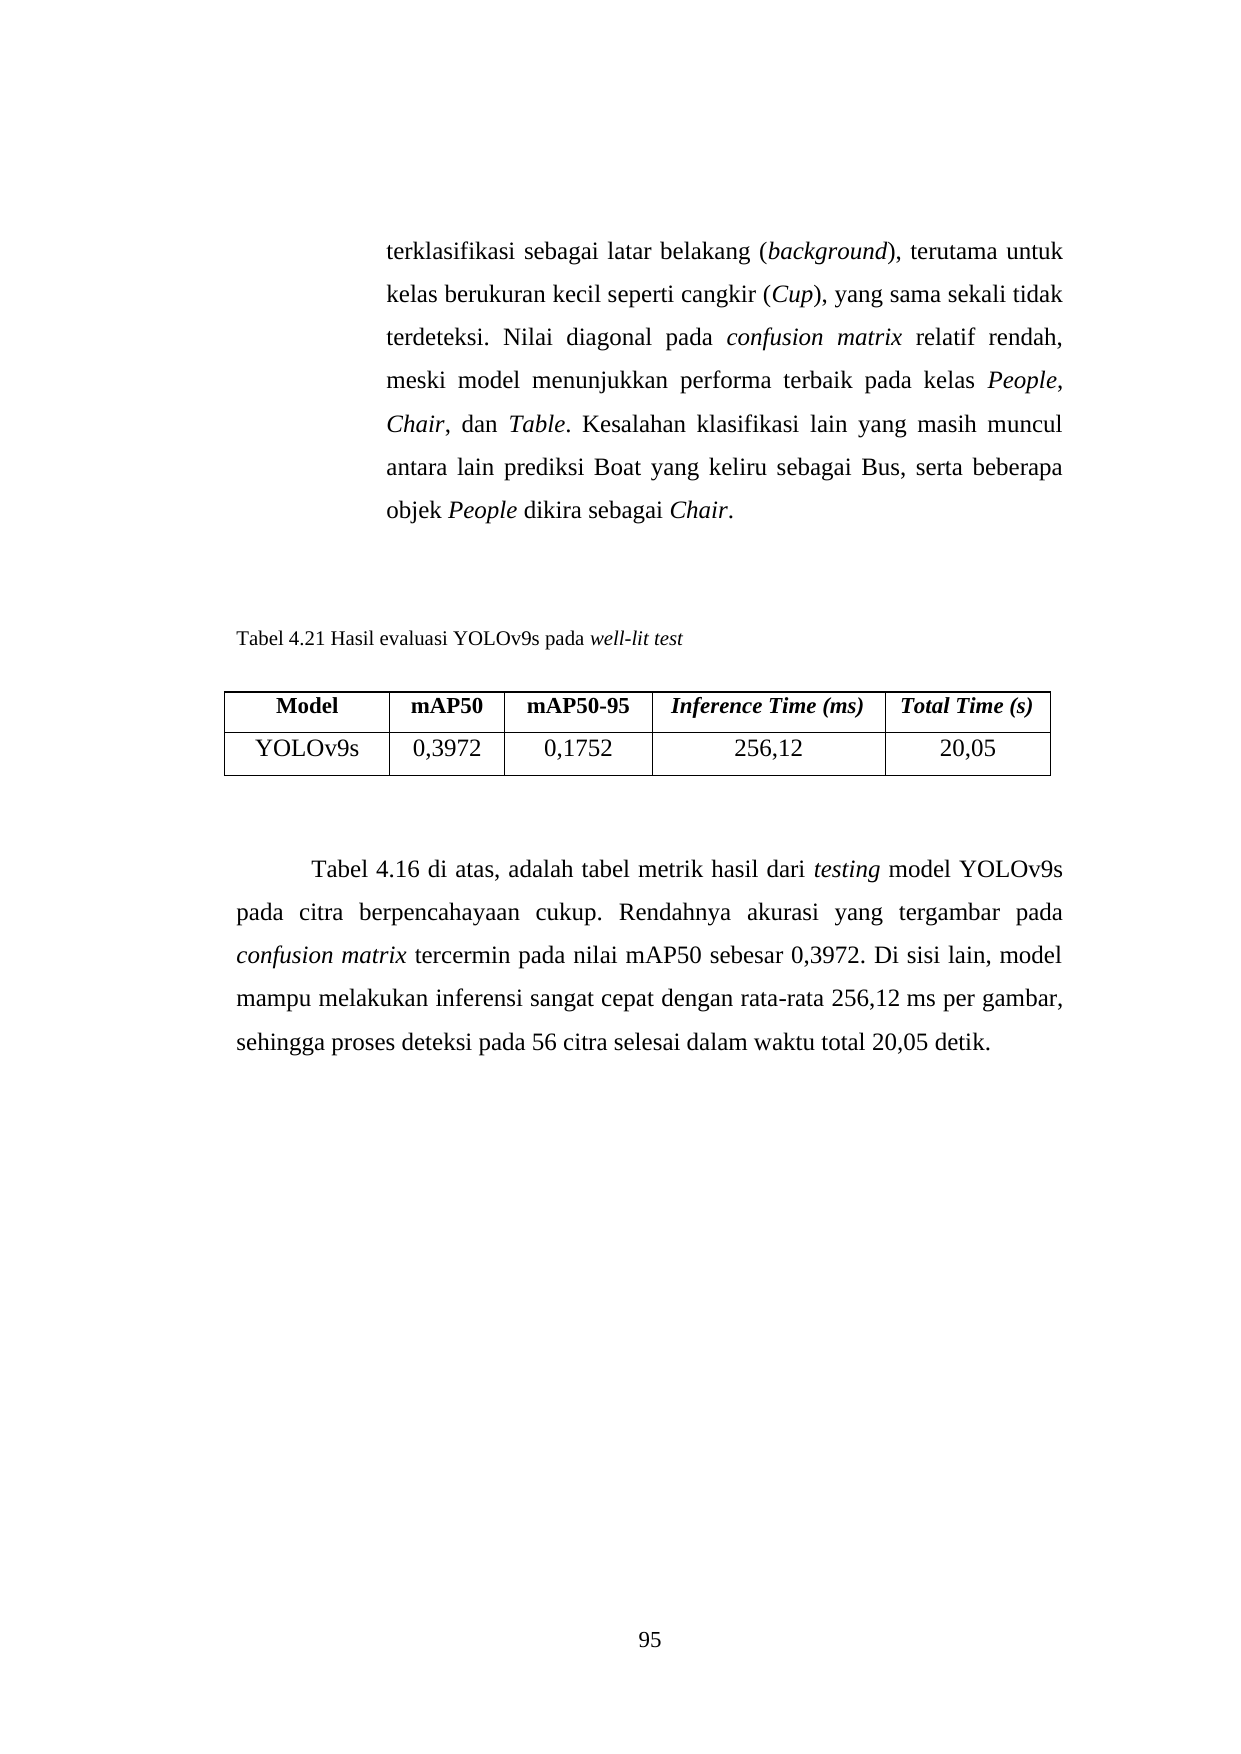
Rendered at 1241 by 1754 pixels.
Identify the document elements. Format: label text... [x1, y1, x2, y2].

table_header mAP50 [390, 693, 504, 732]
table_header Inference Time (ms) [653, 693, 885, 732]
table_cell 0,1752 [505, 733, 652, 775]
table_header Model [225, 693, 389, 732]
table_cell YOLOv9s [225, 733, 389, 775]
table_header Total Time (s) [886, 693, 1050, 732]
table_cell 20,05 [886, 733, 1050, 775]
table_cell 256,12 [653, 733, 885, 775]
table_header mAP50-95 [505, 693, 652, 732]
table_cell 0,3972 [390, 733, 504, 775]
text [386, 236, 1063, 524]
text Tabel 4.16 di atas, adalah tabel metrik hasil dari testing model YOLOv9s pada citra berpencahayaan cukup. Rendahnya akurasi yang tergambar pada confusion matrix tercermin pada nilai mAP50 sebesar 0,3972. Di sisi lain, model mampu melakukan inferensi sangat cepat dengan rata-rata 256,12 ms per gambar, sehingga proses deteksi pada 56 citra selesai dalam waktu total 20,05 detik. [236, 854, 1063, 1055]
